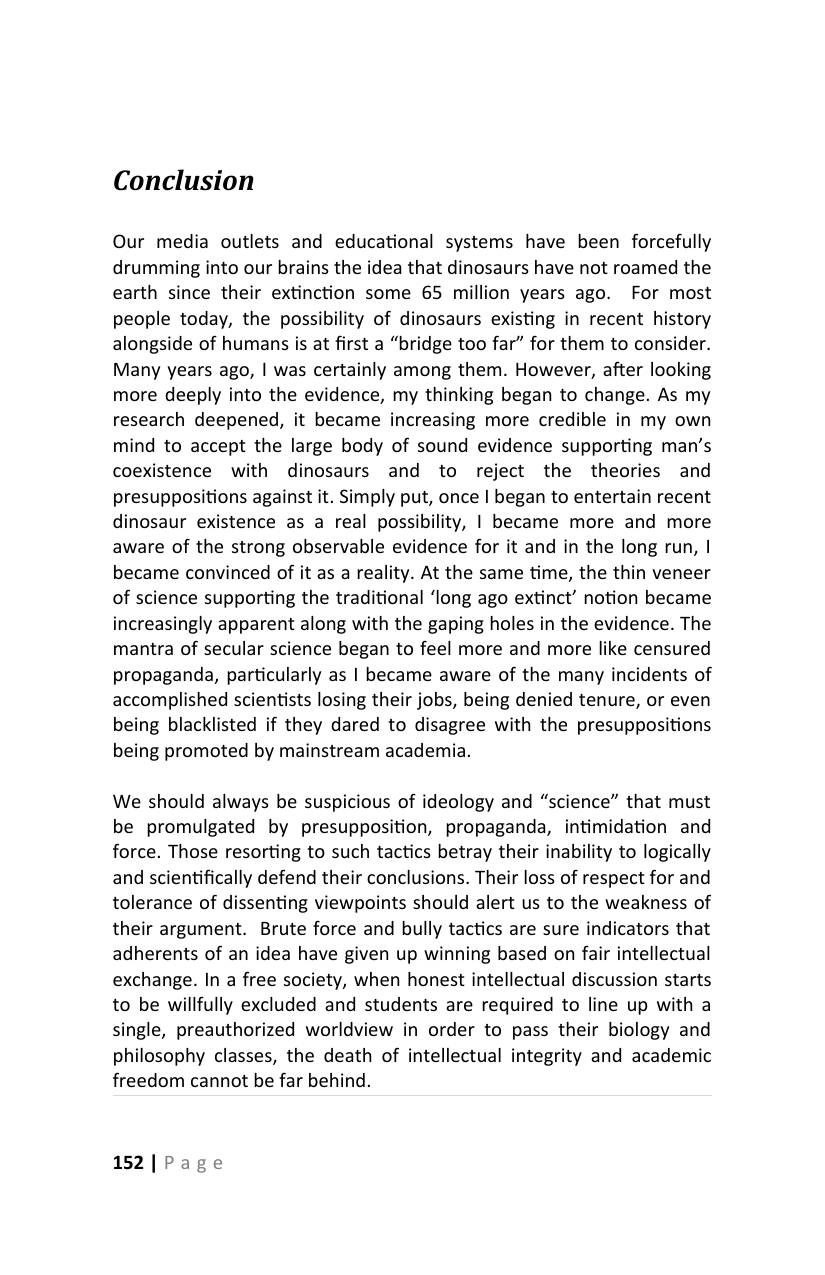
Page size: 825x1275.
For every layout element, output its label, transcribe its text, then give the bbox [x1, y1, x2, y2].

list We should always be suspicious of ideology and “science” that must be promulgated by presupposition, propaganda, intimidation and force. Those resorting to such tactics betray their inability to logically and scientifically defend their conclusions. Their loss of respect for and tolerance of dissenting viewpoints should alert us to the weakness of their argument. Brute force and bully tactics are sure indicators that adherents of an idea have given up winning based on fair intellectual exchange. In a free society, when honest intellectual discussion starts to be willfully excluded and students are required to line up with a single, preauthorized worldview in order to pass their biology and philosophy classes, the death of intellectual integrity and academic freedom cannot be far behind. [112, 788, 712, 1093]
subtitle Conclusion [112, 163, 712, 197]
list Our media outlets and educational systems have been forcefully drumming into our brains the idea that dinosaurs have not roamed the earth since their extinction some 65 million years ago. For most people today, the possibility of dinosaurs existing in recent history alongside of humans is at first a “bridge too far” for them to consider. Many years ago, I was certainly among them. However, after looking more deeply into the evidence, my thinking began to change. As my research deepened, it became increasing more credible in my own mind to accept the large body of sound evidence supporting man’s coexistence with dinosaurs and to reject the theories and presuppositions against it. Simply put, once I began to entertain recent dinosaur existence as a real possibility, I became more and more aware of the strong observable evidence for it and in the long run, I became convinced of it as a reality. At the same time, the thin veneer of science supporting the traditional ‘long ago extinct’ notion became increasingly apparent along with the gaping holes in the evidence. The mantra of secular science began to feel more and more like censured propaganda, particularly as I became aware of the many incidents of accomplished scientists losing their jobs, being denied tenure, or even being blacklisted if they dared to disagree with the presuppositions being promoted by mainstream academia. [112, 229, 712, 762]
